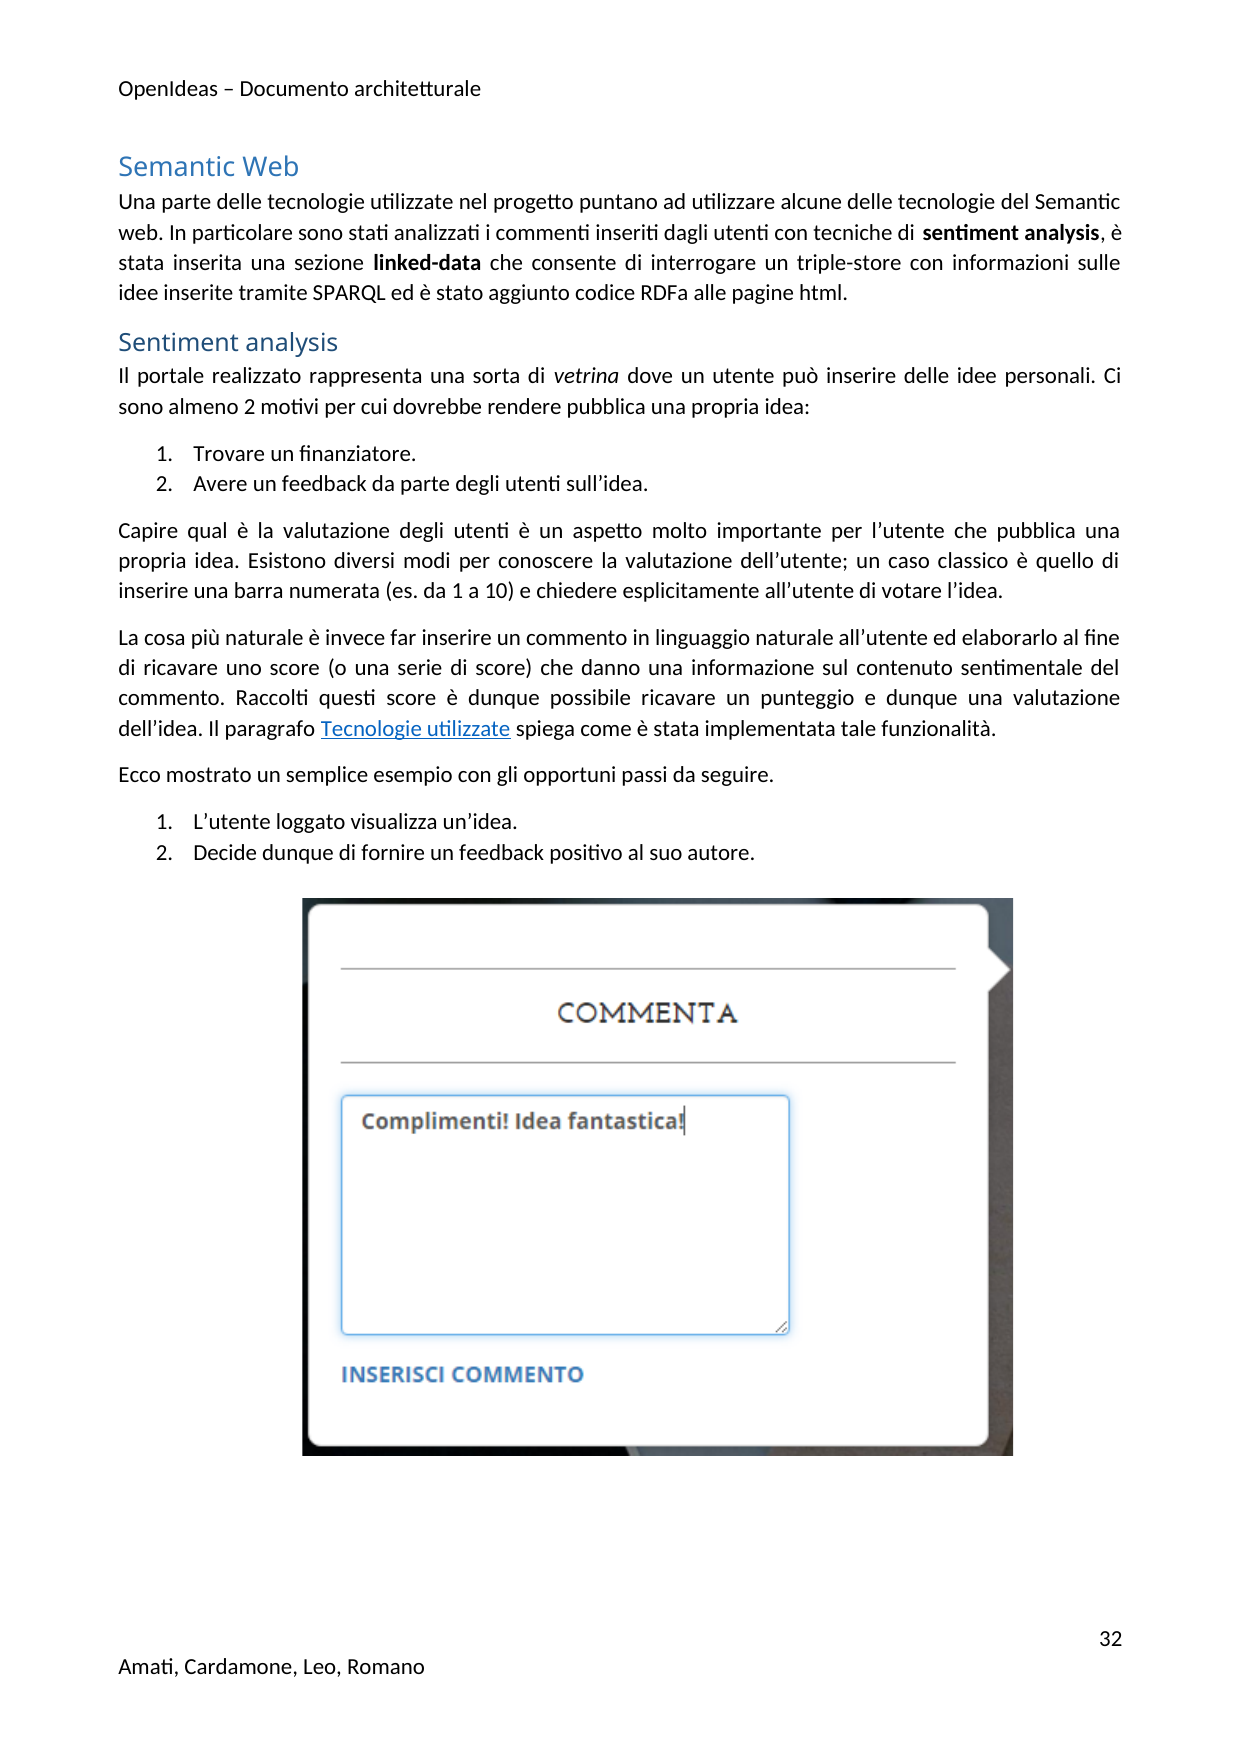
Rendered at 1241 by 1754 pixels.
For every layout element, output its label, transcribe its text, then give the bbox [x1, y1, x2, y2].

text Una parte delle tecnologie utilizzate nel progetto puntano ad utilizzare alcune delle tecnologie del Semantic web. In particolare sono stati analizzati i commenti inseriti dagli utenti con tecniche di sentiment analysis, è stata inserita una sezione linked-data che consente di interrogare un triple-store con informazioni sulle idee inserite tramite SPARQL ed è stato aggiunto codice RDFa alle pagine html. [118, 187, 1122, 306]
list L’utente loggato visualizza un’idea. [156, 807, 1122, 836]
list Avere un feedback da parte degli utenti sull’idea. [156, 469, 1122, 497]
list Trovare un finanziatore. [156, 439, 1122, 467]
list Decide dunque di fornire un feedback positivo al suo autore. [156, 838, 1122, 866]
picture [302, 898, 1014, 1456]
text Capire qual è la valutazione degli utenti è un aspetto molto importante per l’utente che pubblica una propria idea. Esistono diversi modi per conoscere la valutazione dell’utente; un caso classico è quello di inserire una barra numerata (es. da 1 a 10) e chiedere esplicitamente all’utente di votare l’idea. [118, 516, 1122, 604]
text La cosa più naturale è invece far inserire un commento in linguaggio naturale all’utente ed elaborarlo al fine di ricavare uno score (o una serie di score) che danno una informazione sul contenuto sentimentale del commento. Raccolti questi score è dunque possibile ricavare un punteggio e dunque una valutazione dell’idea. Il paragrafo Tecnologie utilizzate spiega come è stata implementata tale funzionalità. [118, 623, 1122, 742]
text Il portale realizzato rappresenta una sorta di vetrina dove un utente può inserire delle idee personali. Ci sono almeno 2 motivi per cui dovrebbe rendere pubblica una propria idea: [118, 362, 1122, 420]
subtitle Semantic Web [118, 148, 1122, 184]
subtitle Sentiment analysis [118, 325, 1122, 359]
text Ecco mostrato un semplice esempio con gli opportuni passi da seguire. [118, 761, 1122, 789]
